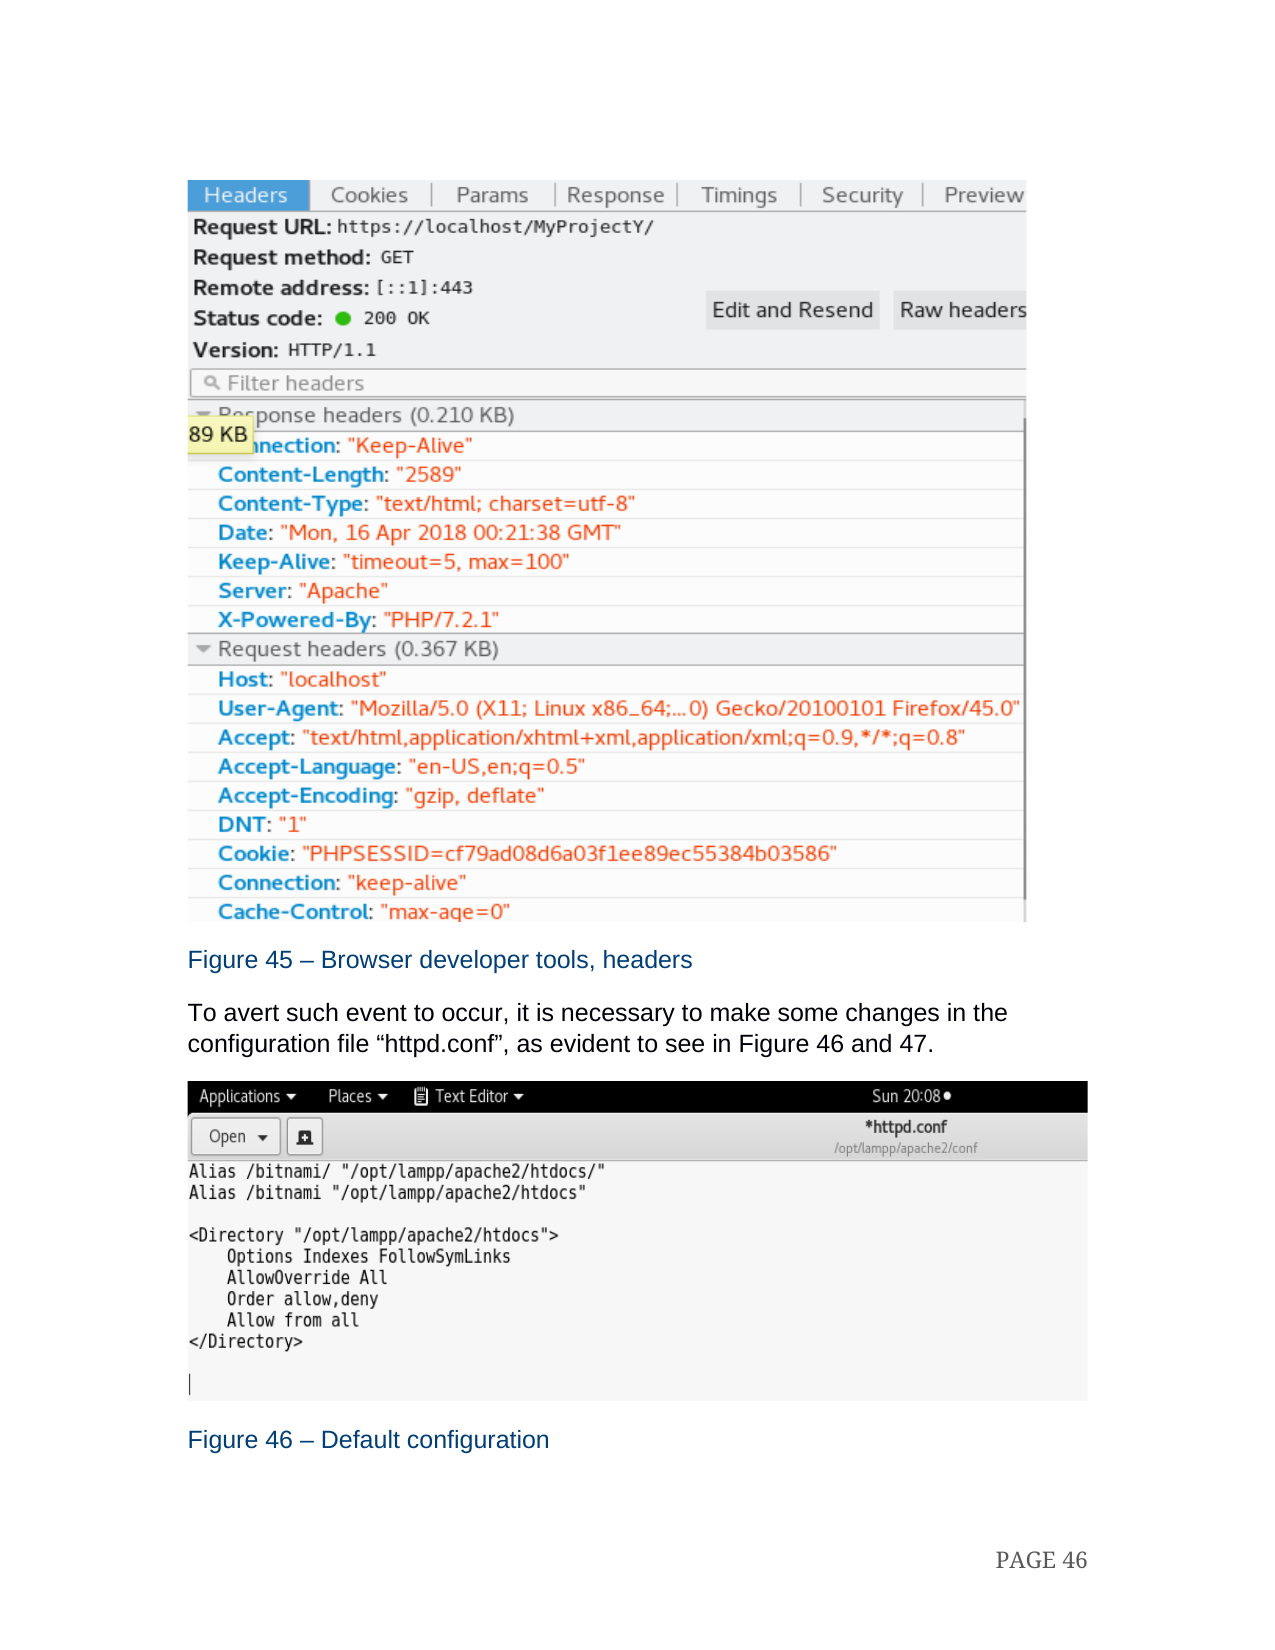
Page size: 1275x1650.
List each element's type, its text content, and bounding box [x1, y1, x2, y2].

text To avert such event to occur, it is necessary to make some changes in the configuration file “httpd.conf”, as evident to see in Figure 46 and 47. [187, 998, 1087, 1058]
text Figure 46 – Default configuration [187, 1425, 1087, 1454]
picture [187, 1081, 1088, 1401]
picture [187, 180, 1027, 922]
text Figure 45 – Browser developer tools, headers [187, 946, 1087, 974]
